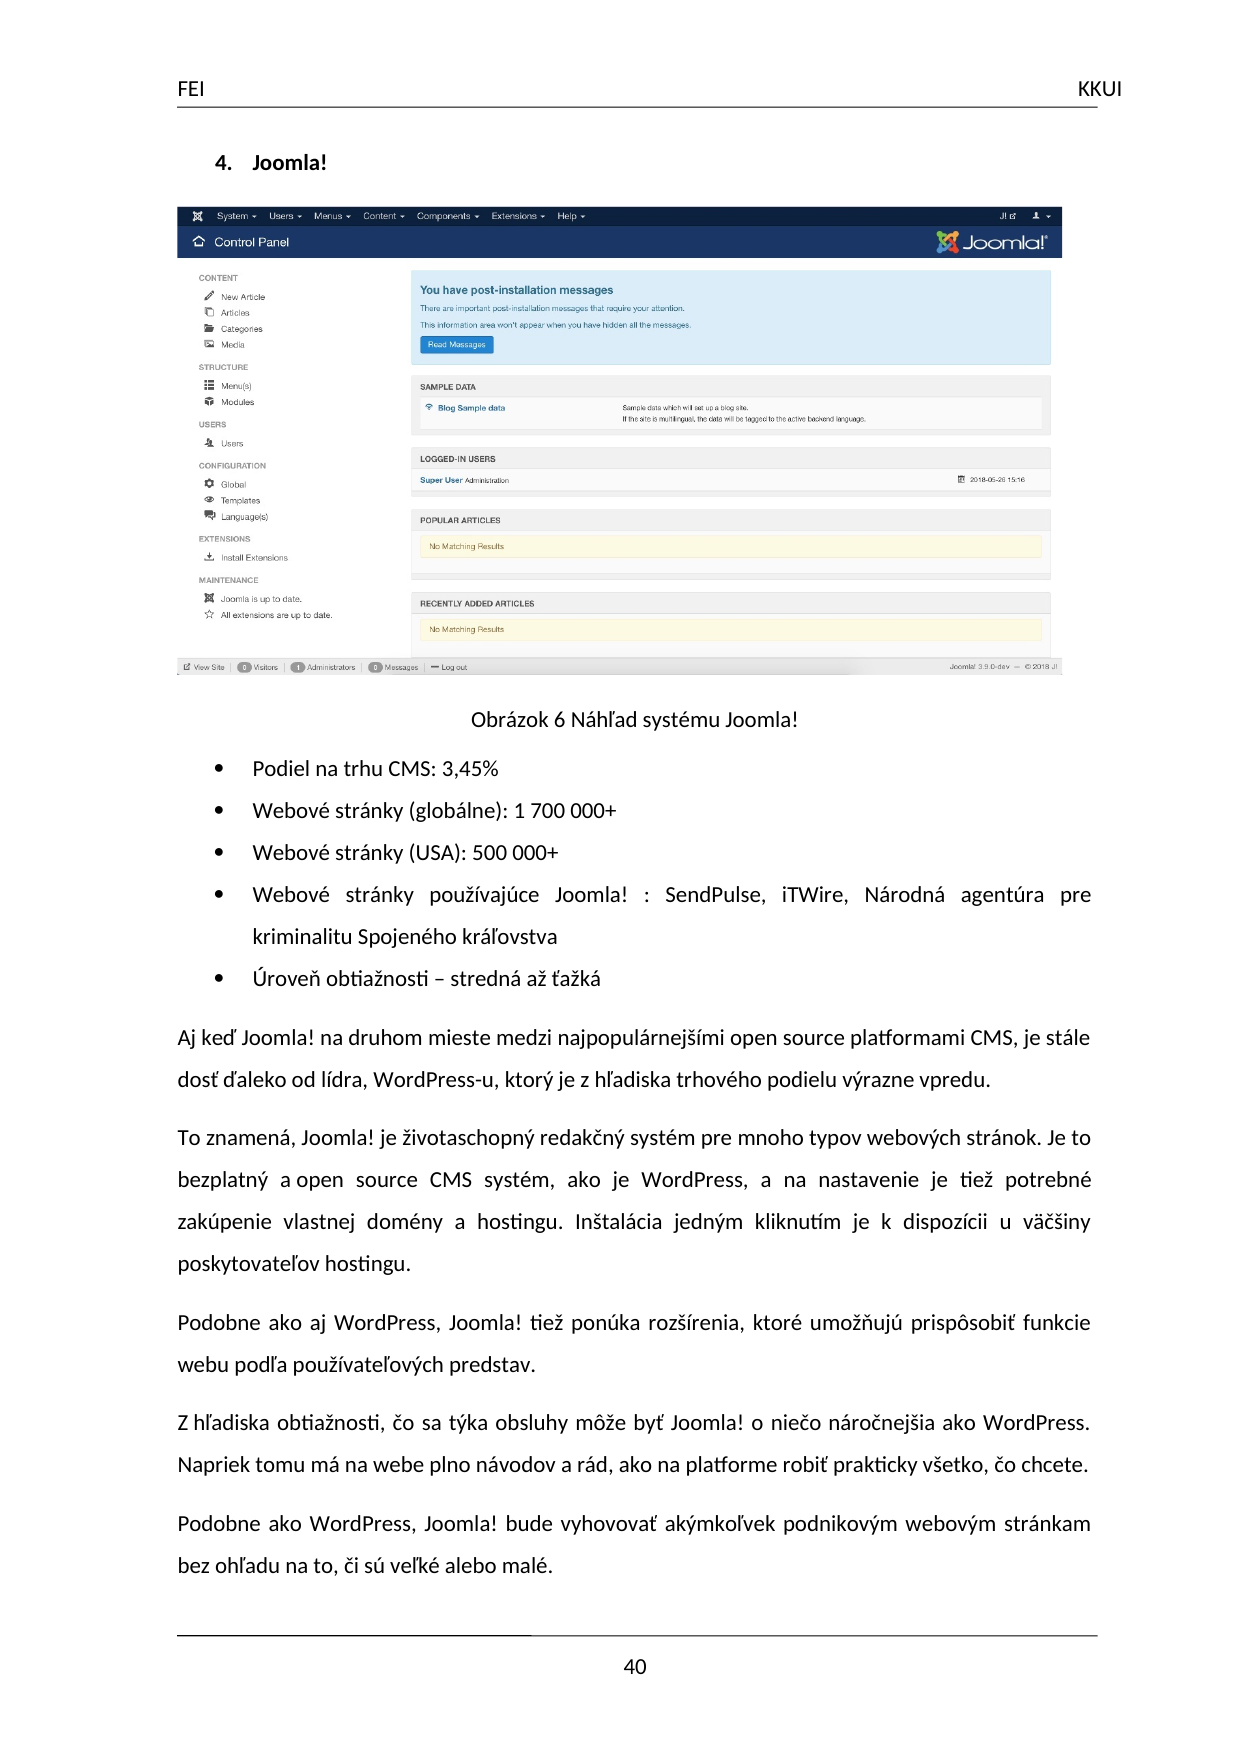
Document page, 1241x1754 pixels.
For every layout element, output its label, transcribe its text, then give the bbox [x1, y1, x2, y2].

text Z hľadiska obtiažnosti, čo sa týka obsluhy môže byť Joomla! o niečo náročnejšia ako WordPress. Napriek tomu má na webe plno návodov a rád, ako na platforme robiť prakticky všetko, čo chcete. [177, 1408, 1092, 1478]
list Webové stránky (USA): 500 000+ [215, 838, 1092, 866]
list Podiel na trhu CMS: 3,45% [215, 754, 1092, 782]
text Podobne ako WordPress, Joomla! bude vyhovovať akýmkoľvek podnikovým webovým stránkam bez ohľadu na to, či sú veľké alebo malé. [177, 1509, 1092, 1579]
text Aj keď Joomla! na druhom mieste medzi najpopulárnejšími open source platformami CMS, je stále dosť ďaleko od lídra, WordPress-u, ktorý je z hľadiska trhového podielu výrazne vpredu. [177, 1023, 1092, 1093]
picture [177, 206, 1063, 675]
text Podobne ako aj WordPress, Joomla! tiež ponúka rozšírenia, ktoré umožňujú prispôsobiť funkcie webu podľa používateľových predstav. [177, 1308, 1092, 1378]
list Webové stránky (globálne): 1 700 000+ [215, 796, 1092, 824]
list Webové stránky používajúce Joomla! : SendPulse, iTWire, Národná agentúra pre kriminalitu Spojeného kráľovstva [215, 880, 1092, 950]
list Úroveň obtiažnosti – stredná až ťažká [215, 964, 1092, 992]
list Joomla! [215, 148, 1092, 176]
text To znamená, Joomla! je životaschopný redakčný systém pre mnoho typov webových stránok. Je to bezplatný a open source CMS systém, ako je WordPress, a na nastavenie je tiež potrebné zakúpenie vlastnej domény a hostingu. Inštalácia jedným kliknutím je k dispozícii u väčšiny poskytovateľov hostingu. [177, 1123, 1092, 1277]
